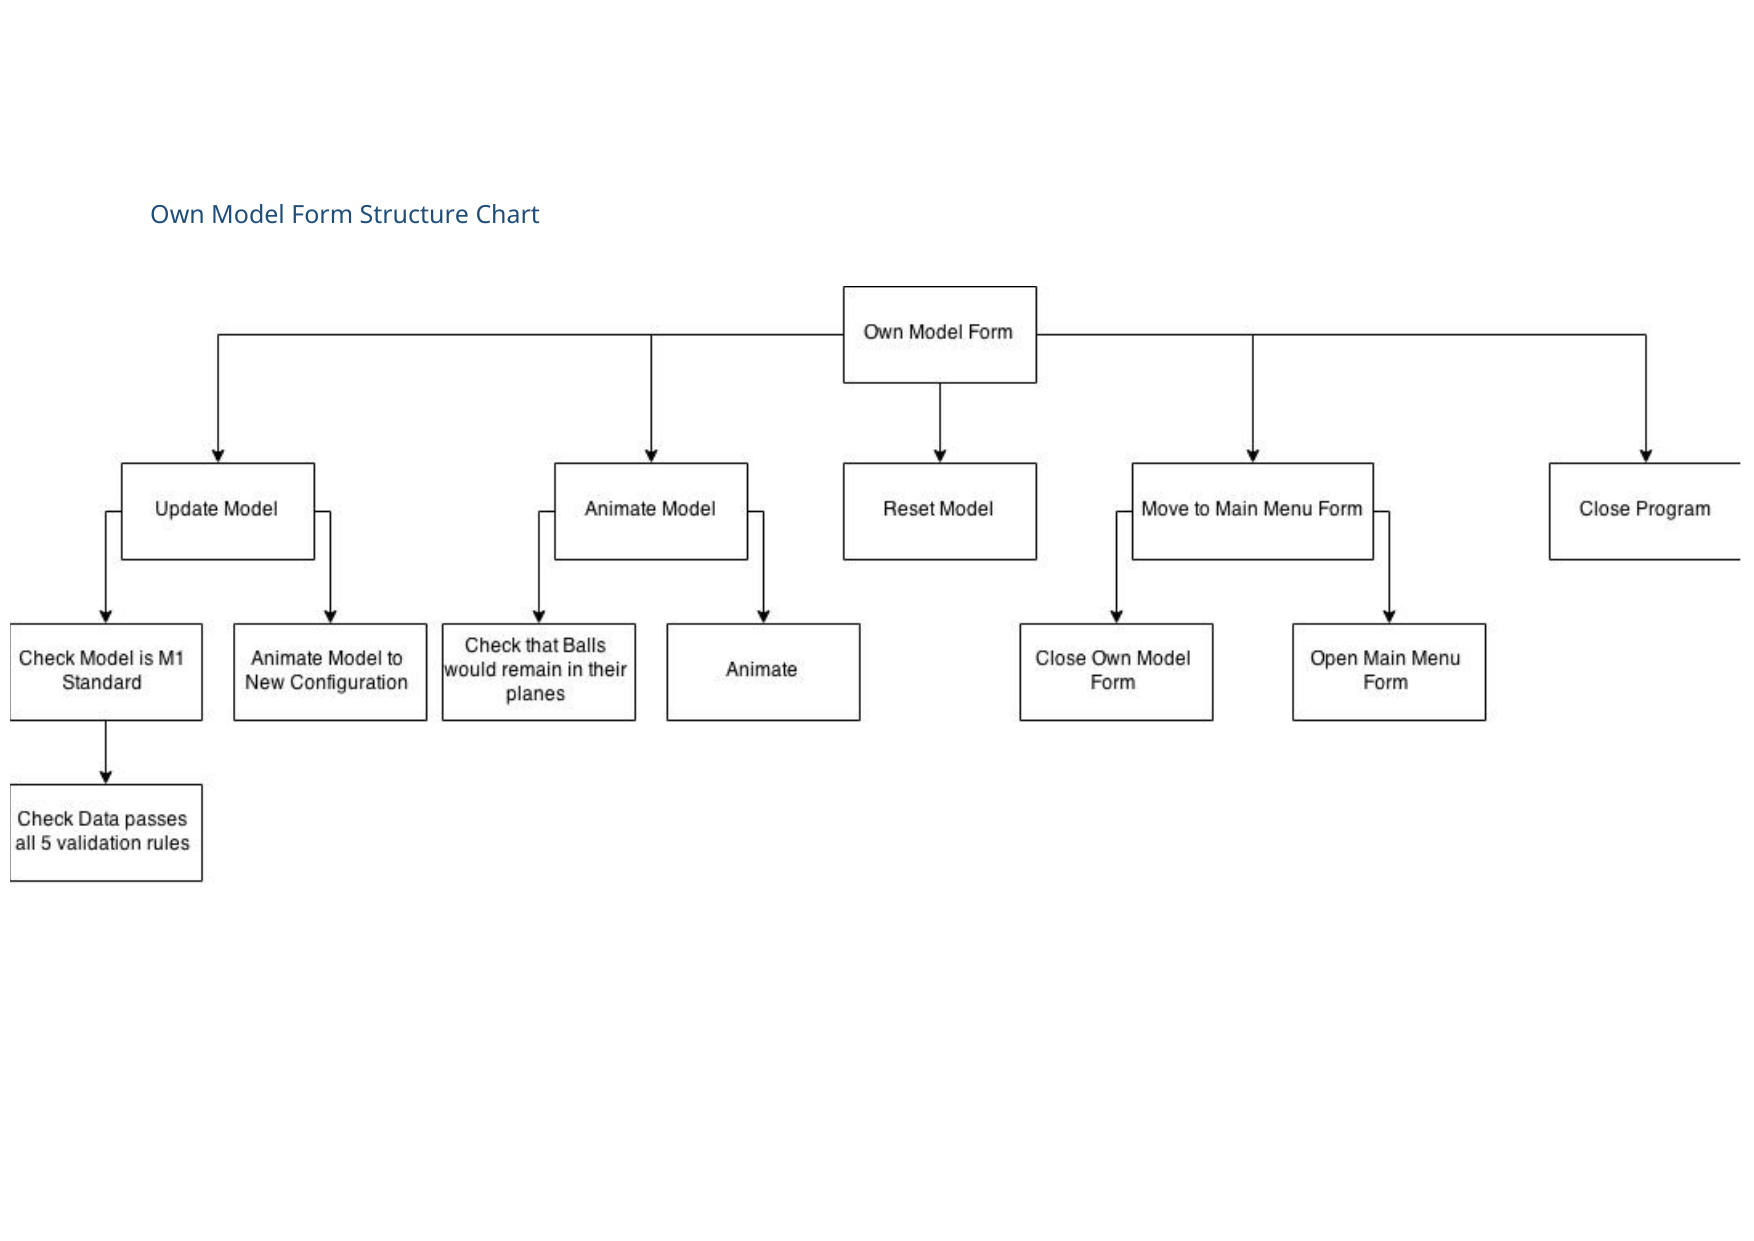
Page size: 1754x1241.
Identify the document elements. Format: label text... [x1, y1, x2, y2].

picture [9, 286, 1739, 884]
subtitle Own Model Form Structure Chart [150, 197, 1604, 231]
